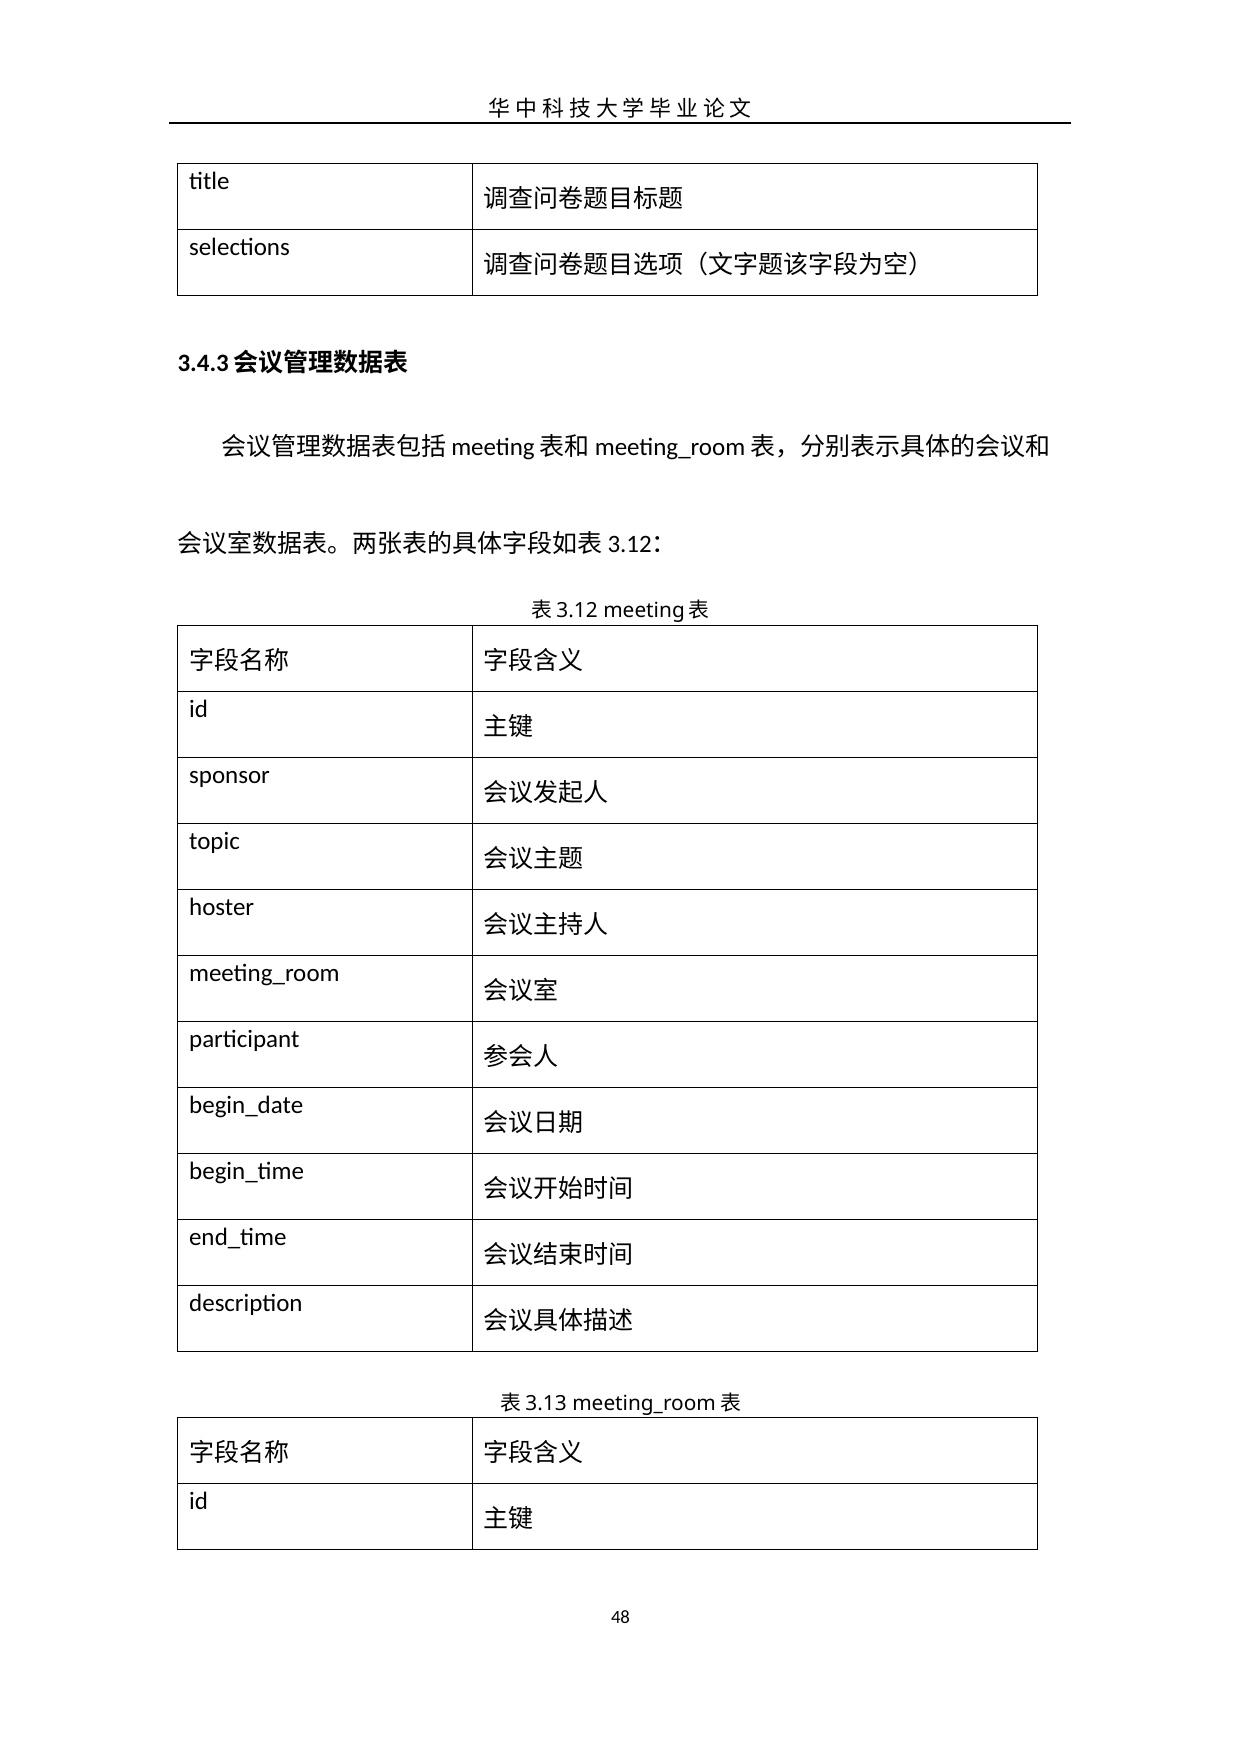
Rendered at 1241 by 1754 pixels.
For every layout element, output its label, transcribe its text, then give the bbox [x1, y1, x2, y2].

table_header 字段含义 [473, 1418, 1037, 1483]
table_cell 会议结束时间 [473, 1220, 1037, 1285]
table_cell 会议具体描述 [473, 1286, 1037, 1351]
table_cell begin_time [178, 1154, 472, 1219]
table_header 字段名称 [178, 626, 472, 691]
table_header 字段名称 [178, 1418, 472, 1483]
table_cell selections [178, 230, 472, 295]
table_cell 主键 [473, 1484, 1037, 1549]
table_cell hoster [178, 890, 472, 955]
text 表 3.12 meeting表 [177, 592, 1063, 625]
table_cell sponsor [178, 758, 472, 823]
table_cell 会议日期 [473, 1088, 1037, 1153]
table_cell id [178, 1484, 472, 1549]
table_cell meeting_room [178, 956, 472, 1021]
table_cell title [178, 164, 472, 229]
text 会议管理数据表包括meeting表和meeting_room表，分别表示具体的会议和会议室数据表。两张表的具体字段如表3.12： [177, 412, 1063, 574]
table_cell 会议开始时间 [473, 1154, 1037, 1219]
table_cell 主键 [473, 692, 1037, 757]
table_cell end_time [178, 1220, 472, 1285]
table_cell topic [178, 824, 472, 889]
table_cell 调查问卷题目选项（文字题该字段为空） [473, 230, 1037, 295]
table_cell 调查问卷题目标题 [473, 164, 1037, 229]
table_cell 参会人 [473, 1022, 1037, 1087]
subtitle 3.4.3会议管理数据表 [177, 328, 1063, 393]
table_cell description [178, 1286, 472, 1351]
table_cell 会议发起人 [473, 758, 1037, 823]
table_cell 会议主持人 [473, 890, 1037, 955]
table_cell id [178, 692, 472, 757]
table_cell begin_date [178, 1088, 472, 1153]
text 表 3.13 meeting_room表 [177, 1385, 1063, 1417]
table_cell participant [178, 1022, 472, 1087]
table_cell 会议室 [473, 956, 1037, 1021]
table_cell 会议主题 [473, 824, 1037, 889]
table_header 字段含义 [473, 626, 1037, 691]
